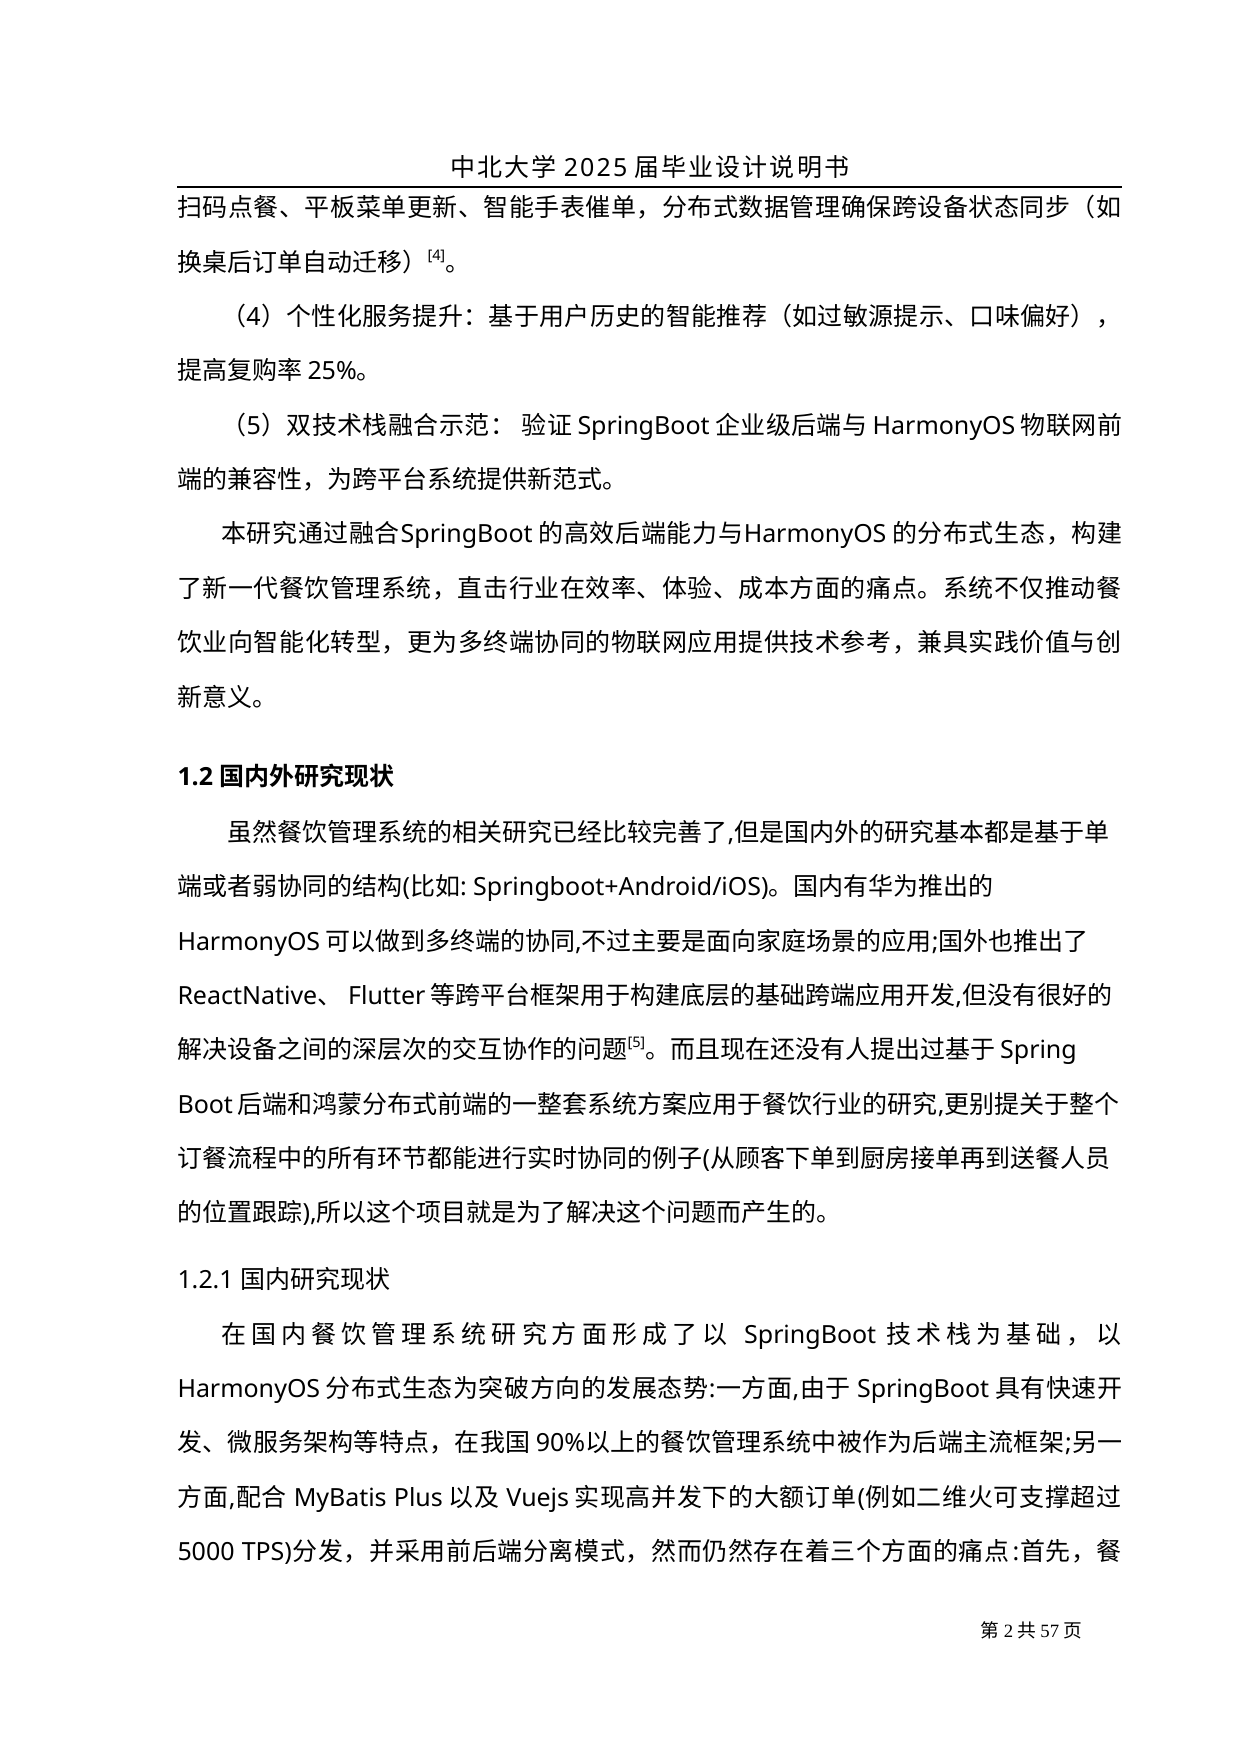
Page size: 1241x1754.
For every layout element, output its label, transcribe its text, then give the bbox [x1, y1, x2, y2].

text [177, 1314, 1122, 1568]
subtitle 1.2.1 国内研究现状 [177, 1260, 1122, 1296]
text 本研究通过融合​​SpringBoot的高效后端能力​​与​​HarmonyOS的分布式生态​​，构建了新一代餐饮管理系统，直击行业在效率、体验、成本方面的痛点。系统不仅推动餐饮业向智能化转型，更为多终端协同的物联网应用提供技术参考，兼具实践价值与创新意义。 [177, 514, 1122, 713]
text （5）​​双技术栈融合示范： 验证SpringBoot企业级后端与HarmonyOS物联网前端的兼容性，为跨平台系统提供新范式。 [177, 405, 1122, 496]
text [177, 188, 1122, 278]
text 1.2 国内外研究现状 [177, 756, 1122, 793]
text 虽然餐饮管理系统的相关研究已经比较完善了,但是国内外的研究基本都是基于单端或者弱协同的结构(比如: Springboot+Android/iOS)。国内有华为推出的HarmonyOS可以做到多终端的协同,不过主要是面向家庭场景的应用;国外也推出了 ReactNative、 Flutter等跨平台框架用于构建底层的基础跨端应用开发,但没有很好的解决设备之间的深层次的交互协作的问题[5]。而且现在还没有人提出过基于Spring Boot后端和鸿蒙分布式前端的一整套系统方案应用于餐饮行业的研究,更别提关于整个订餐流程中的所有环节都能进行实时协同的例子(从顾客下单到厨房接单再到送餐人员的位置跟踪),所以这个项目就是为了解决这个问题而产生的。 [177, 812, 1122, 1229]
text （4）​​个性化服务提升：基于用户历史的智能推荐（如过敏源提示、口味偏好），提高复购率25%。 [177, 296, 1122, 387]
